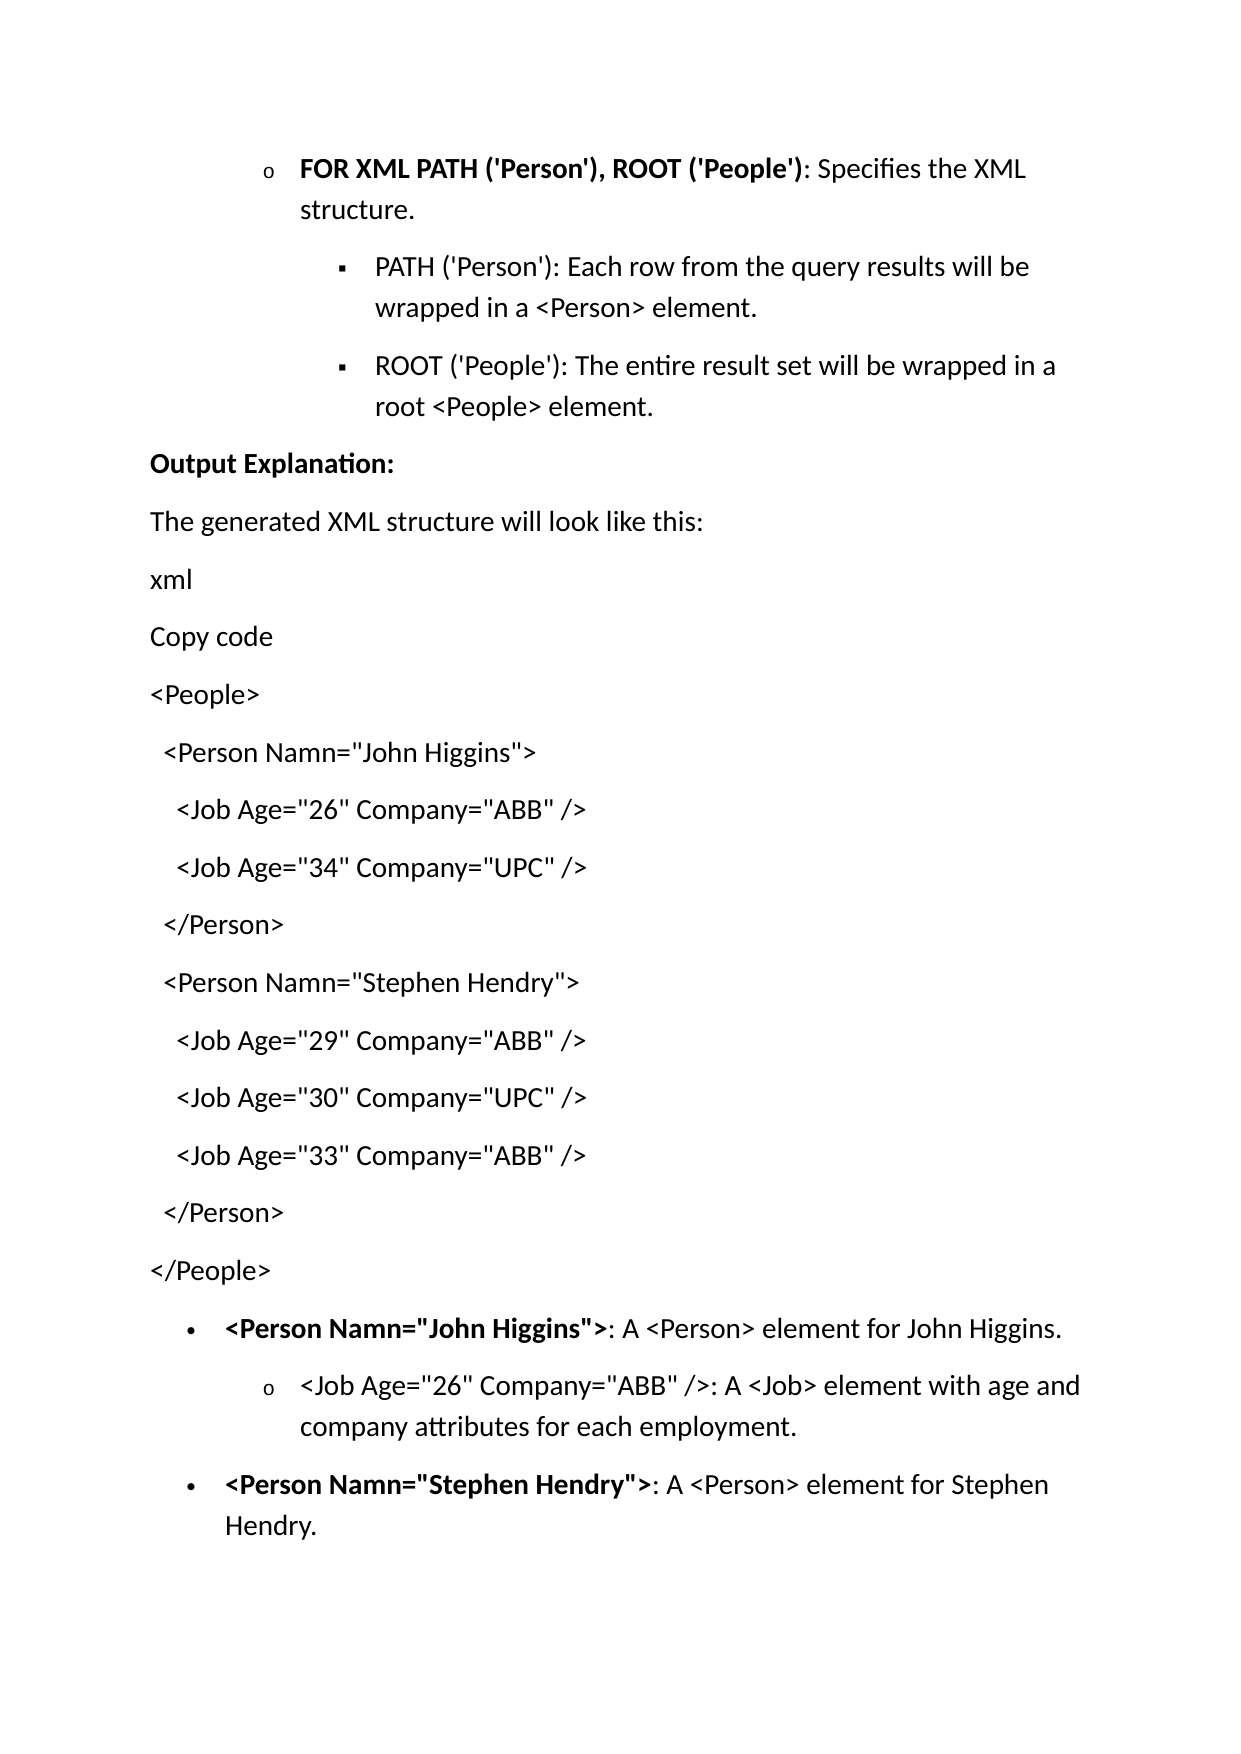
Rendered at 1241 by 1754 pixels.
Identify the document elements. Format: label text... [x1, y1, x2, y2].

list <Person Namn="Stephen Hendry">: A <Person> element for Stephen Hendry. [187, 1466, 1090, 1542]
text <Job Age="26" Company="ABB" /> [150, 791, 1090, 827]
text Copy code [150, 618, 1090, 654]
list FOR XML PATH ('Person'), ROOT ('People'): Specifies the XML structure. [262, 150, 1090, 227]
text <Person Namn="John Higgins"> [150, 734, 1090, 769]
text Output Explanation: [150, 446, 1090, 481]
text </Person> [150, 1194, 1090, 1230]
text </Person> [150, 906, 1090, 942]
list PATH ('Person'): Each row from the query results will be wrapped in a <Person> element. [337, 248, 1090, 325]
text <Job Age="34" Company="UPC" /> [150, 849, 1090, 884]
list <Person Namn="John Higgins">: A <Person> element for John Higgins. [187, 1310, 1090, 1345]
list <Job Age="26" Company="ABB" />: A <Job> element with age and company attributes for each employment. [262, 1367, 1090, 1444]
text <Job Age="29" Company="ABB" /> [150, 1022, 1090, 1057]
text <Person Namn="Stephen Hendry"> [150, 964, 1090, 1000]
text <Job Age="30" Company="UPC" /> [150, 1079, 1090, 1115]
text xml [150, 561, 1090, 596]
list ROOT ('People'): The entire result set will be wrapped in a root <People> element. [337, 347, 1090, 424]
text <Job Age="33" Company="ABB" /> [150, 1137, 1090, 1172]
text </People> [150, 1252, 1090, 1288]
text <People> [150, 676, 1090, 712]
text The generated XML structure will look like this: [150, 503, 1090, 539]
